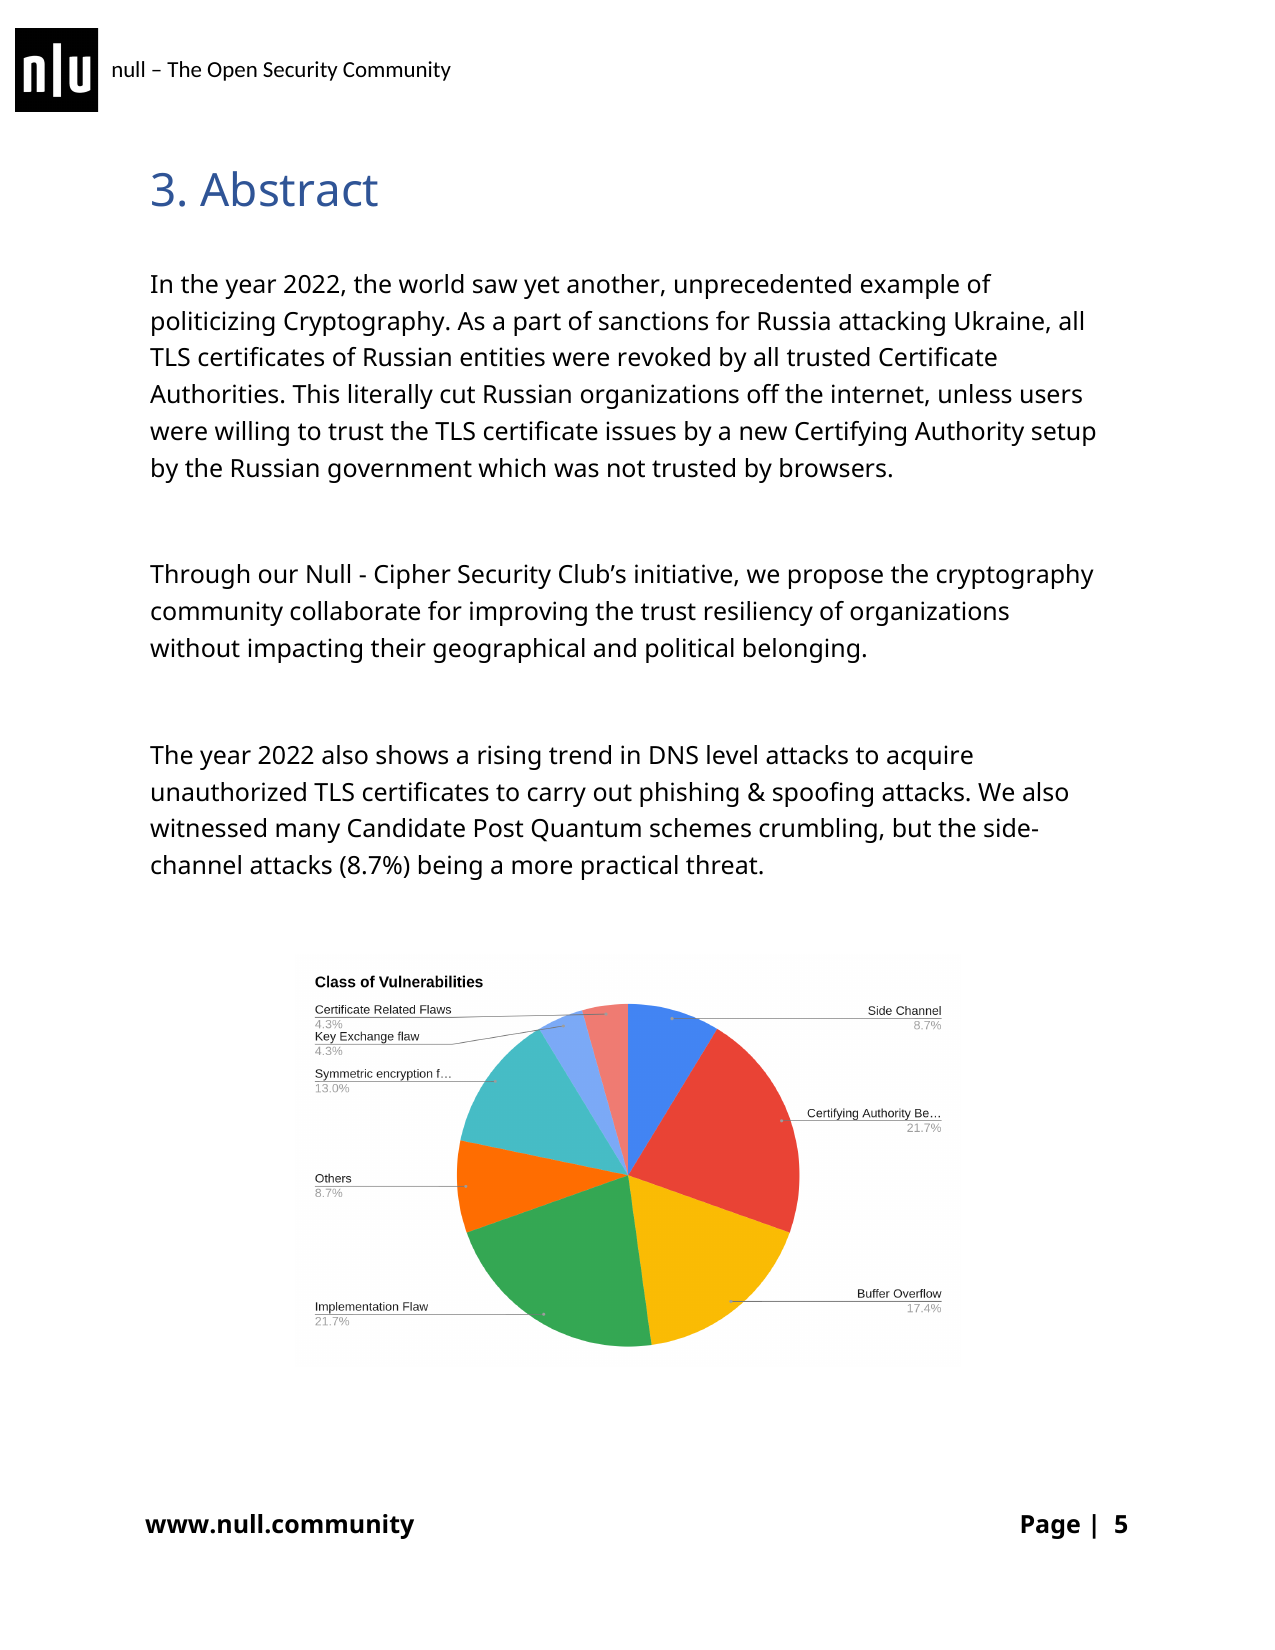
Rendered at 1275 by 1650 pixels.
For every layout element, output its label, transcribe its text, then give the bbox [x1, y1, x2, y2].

picture [294, 954, 962, 1367]
picture [15, 28, 99, 112]
text Through our Null - Cipher Security Club’s initiative, we propose the cryptography community collaborate for improving the trust resiliency of organizations without impacting their geographical and political belonging. [150, 557, 1106, 665]
subtitle 3. Abstract [150, 157, 1108, 219]
text In the year 2022, the world saw yet another, unprecedented example of politicizing Cryptography. As a part of sanctions for Russia attacking Ukraine, all TLS certificates of Russian entities were revoked by all trusted Certificate Authorities. This literally cut Russian organizations off the internet, unless users were willing to trust the TLS certificate issues by a new Certifying Authority setup by the Russian government which was not trusted by browsers. [150, 266, 1106, 484]
text The year 2022 also shows a rising trend in DNS level attacks to acquire unauthorized TLS certificates to carry out phishing & spoofing attacks. We also witnessed many Candidate Post Quantum schemes crumbling, but the side-channel attacks (8.7%) being a more practical threat. [150, 738, 1106, 882]
